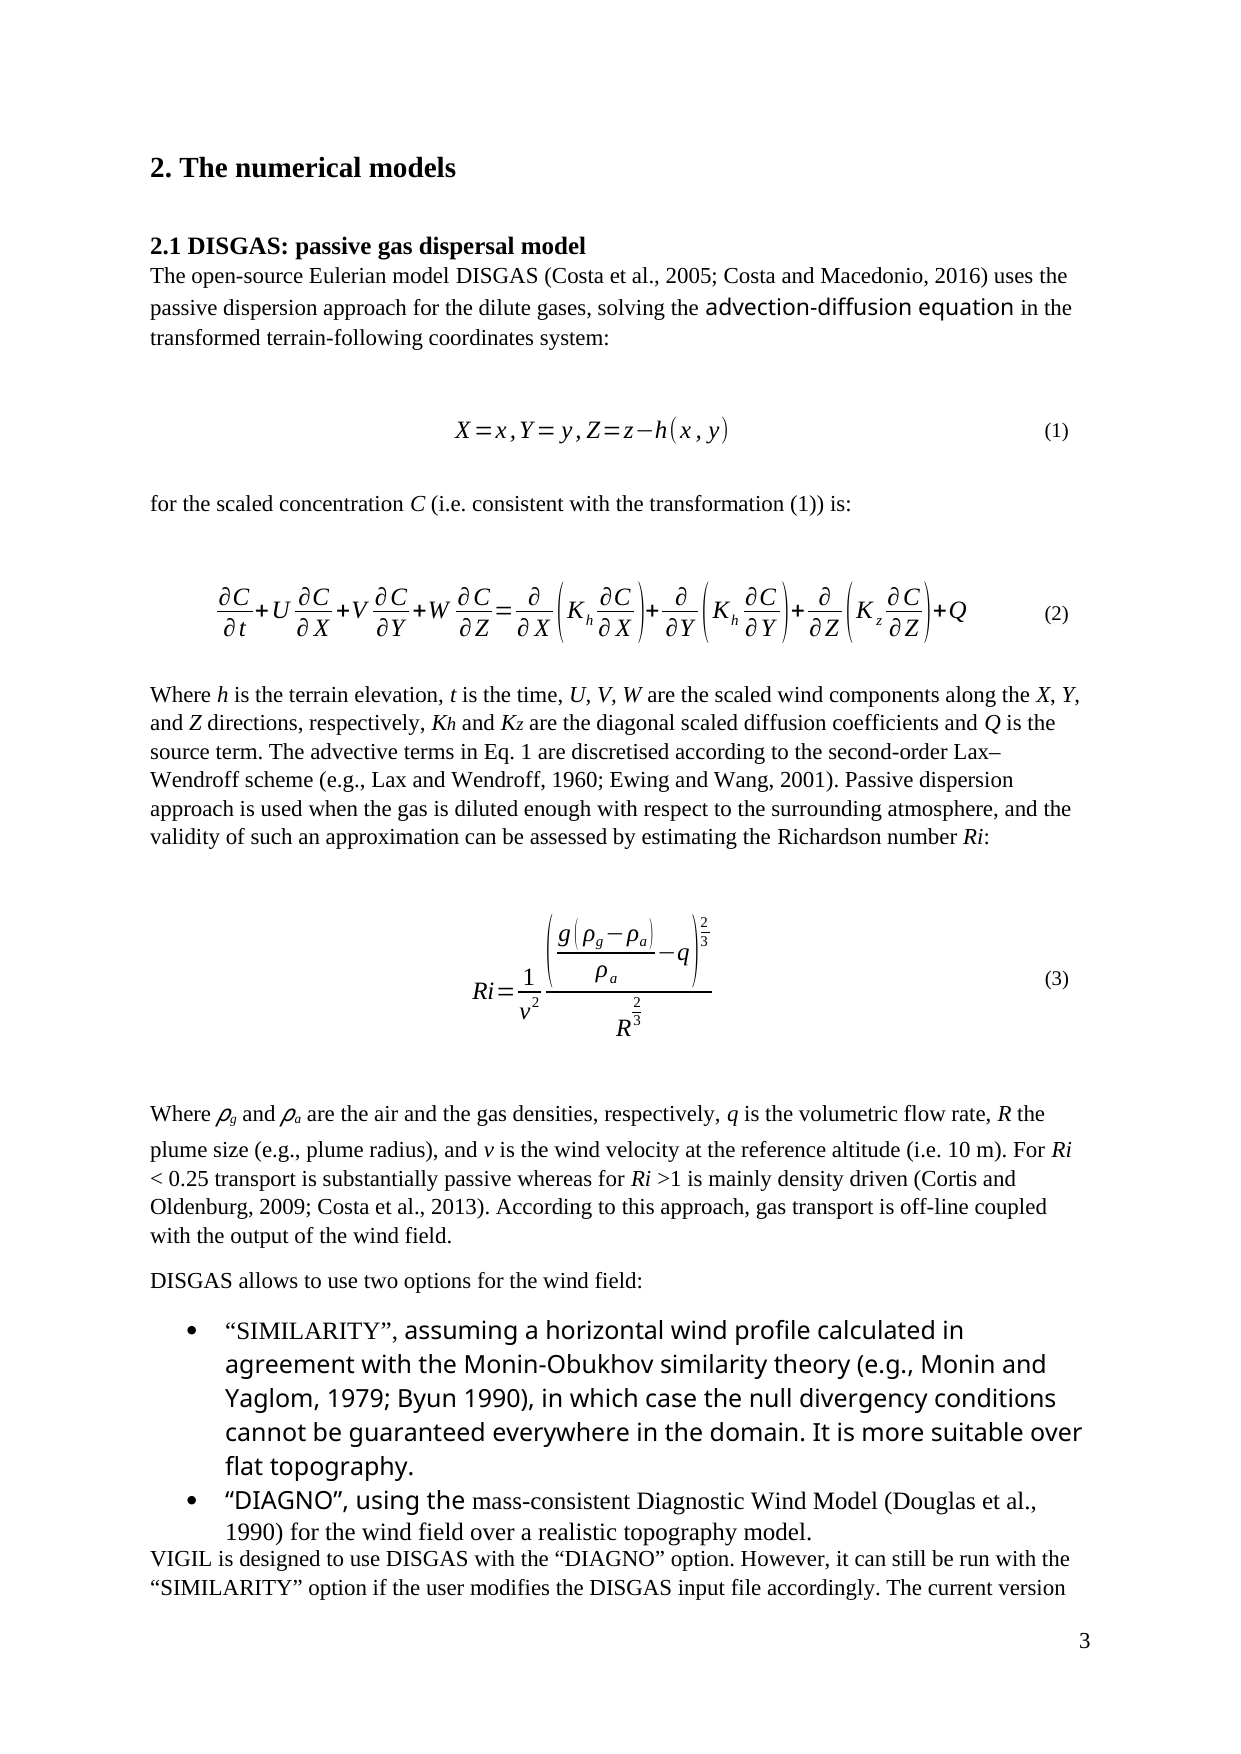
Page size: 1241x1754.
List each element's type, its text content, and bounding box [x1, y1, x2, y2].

table_header (2) [1033, 580, 1090, 645]
table_header [150, 913, 1033, 1042]
subtitle 2.1 DISGAS: passive gas dispersal model [150, 231, 1090, 260]
list “SIMILARITY”, assuming a horizontal wind profile calculated in agreement with the Monin-Obukhov similarity theory (e.g., Monin and Yaglom, 1979; Byun 1990), in which case the null divergency conditions cannot be guaranteed everywhere in the domain. It is more suitable over flat topography. [187, 1312, 1090, 1483]
text The open-source Eulerian model DISGAS (Costa et al., 2005; Costa and Macedonio, 2016) uses the passive dispersion approach for the dilute gases, solving the advection-diffusion equation in the transformed terrain-following coordinates system: [150, 262, 1090, 351]
table_header (1) [1033, 415, 1090, 445]
table_header [150, 415, 1033, 445]
text for the scaled concentration C (i.e. consistent with the transformation (1)) is: [150, 490, 1090, 516]
table_header (3) [1033, 913, 1090, 1042]
text Where ρg and ρa are the air and the gas densities, respectively, q is the volumetric flow rate, R the plume size (e.g., plume radius), and v is the wind velocity at the reference altitude (i.e. 10 m). For Ri < 0.25 transport is substantially passive whereas for Ri >1 is mainly density driven (Cortis and Oldenburg, 2009; Costa et al., 2013). According to this approach, gas transport is off-line coupled with the output of the wind field. [150, 1087, 1090, 1248]
list “DIAGNO”, using the mass-consistent Diagnostic Wind Model (Douglas et al., 1990) for the wind field over a realistic topography model. [187, 1483, 1090, 1546]
text Where h is the terrain elevation, t is the time, U, V, W are the scaled wind components along the X, Y, and Z directions, respectively, Kh and Kz are the diagonal scaled diffusion coefficients and Q is the source term. The advective terms in Eq. 1 are discretised according to the second-order Lax–Wendroff scheme (e.g., Lax and Wendroff, 1960; Ewing and Wang, 2001). Passive dispersion approach is used when the gas is diluted enough with respect to the surrounding atmosphere, and the validity of such an approximation can be assessed by estimating the Richardson number Ri: [150, 681, 1090, 849]
text DISGAS allows to use two options for the wind field: [150, 1267, 1090, 1294]
table_header [150, 580, 1033, 645]
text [150, 1546, 1090, 1600]
subtitle 2. The numerical models [150, 150, 1090, 183]
